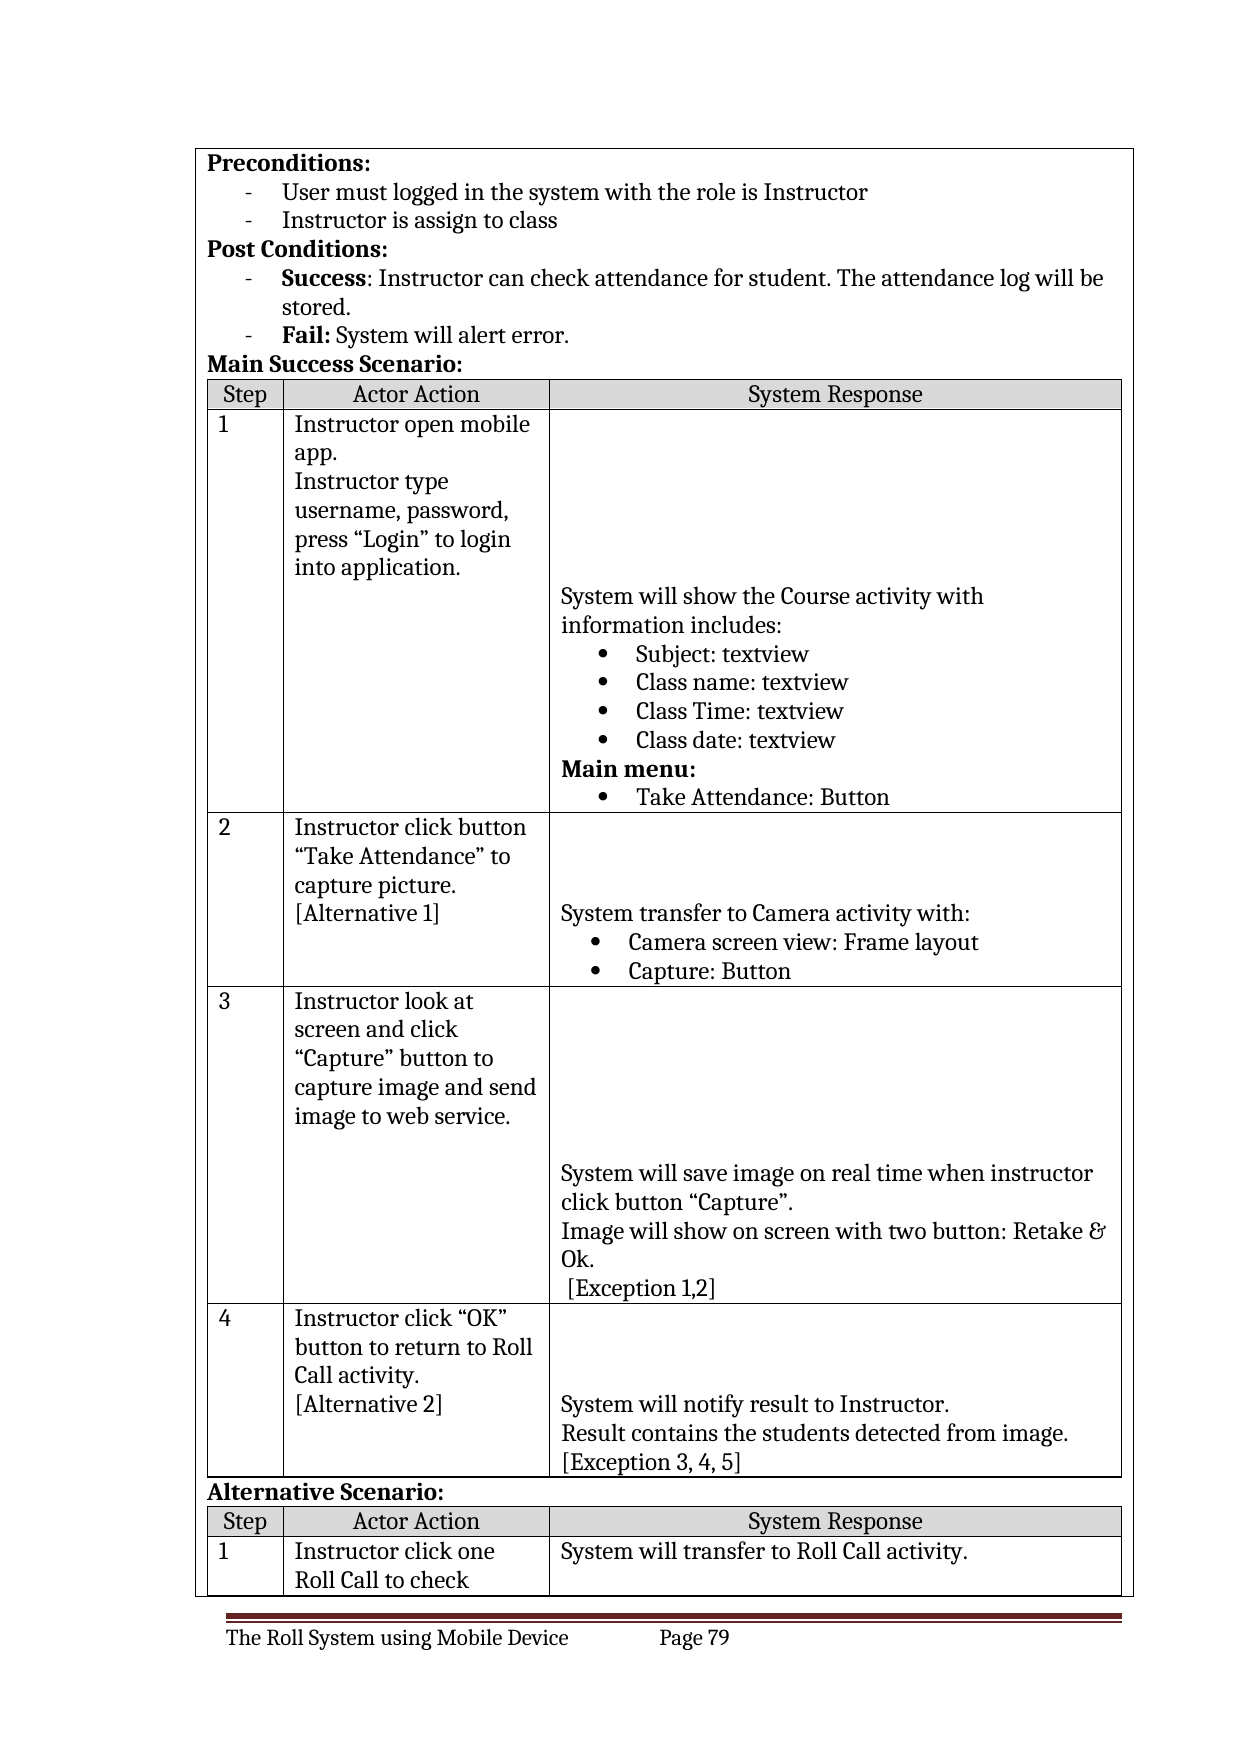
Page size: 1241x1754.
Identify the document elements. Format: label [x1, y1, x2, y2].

table_cell [196, 149, 1133, 1596]
